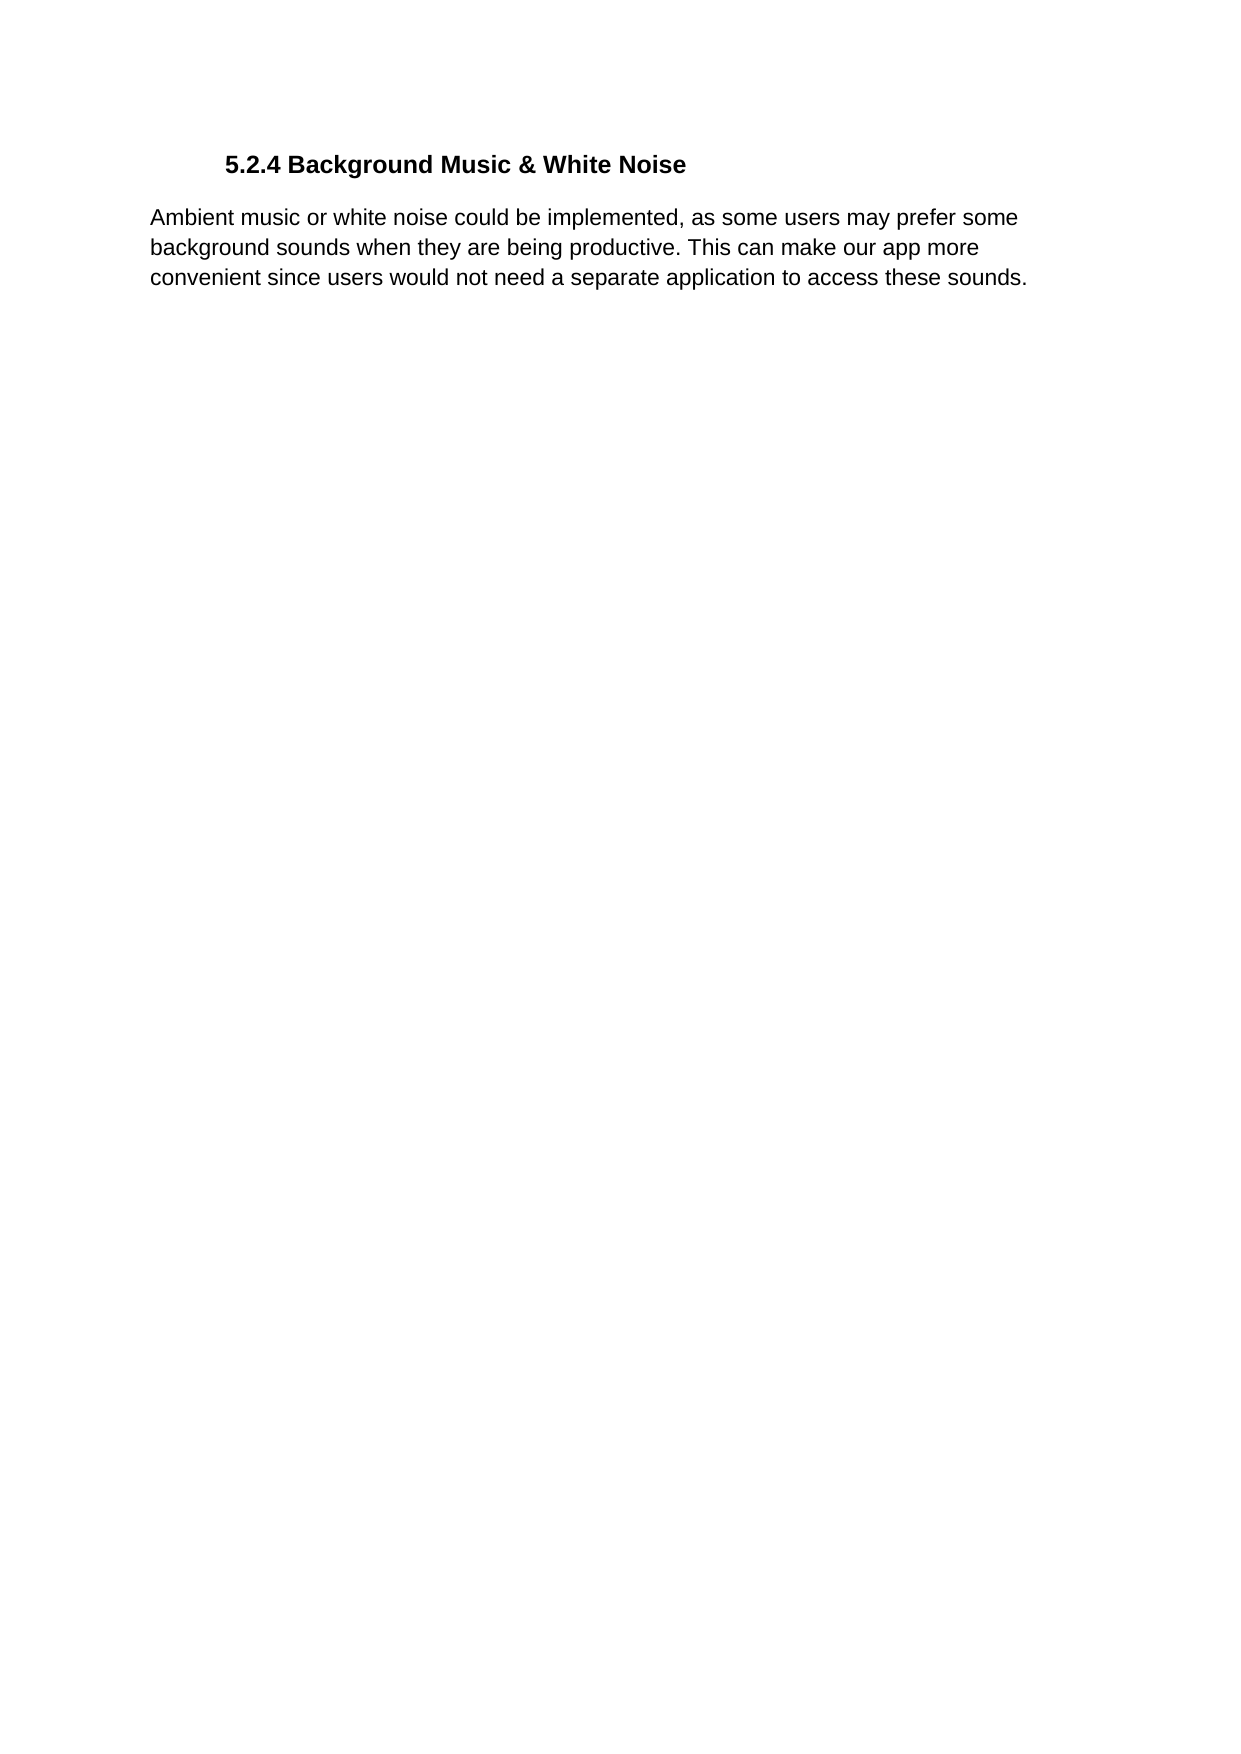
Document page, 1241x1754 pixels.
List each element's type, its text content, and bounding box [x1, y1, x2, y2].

subtitle 5.2.4 Background Music & White Noise [150, 150, 1090, 179]
text Ambient music or white noise could be implemented, as some users may prefer some background sounds when they are being productive. This can make our app more convenient since users would not need a separate application to access these sounds. [150, 204, 1090, 291]
